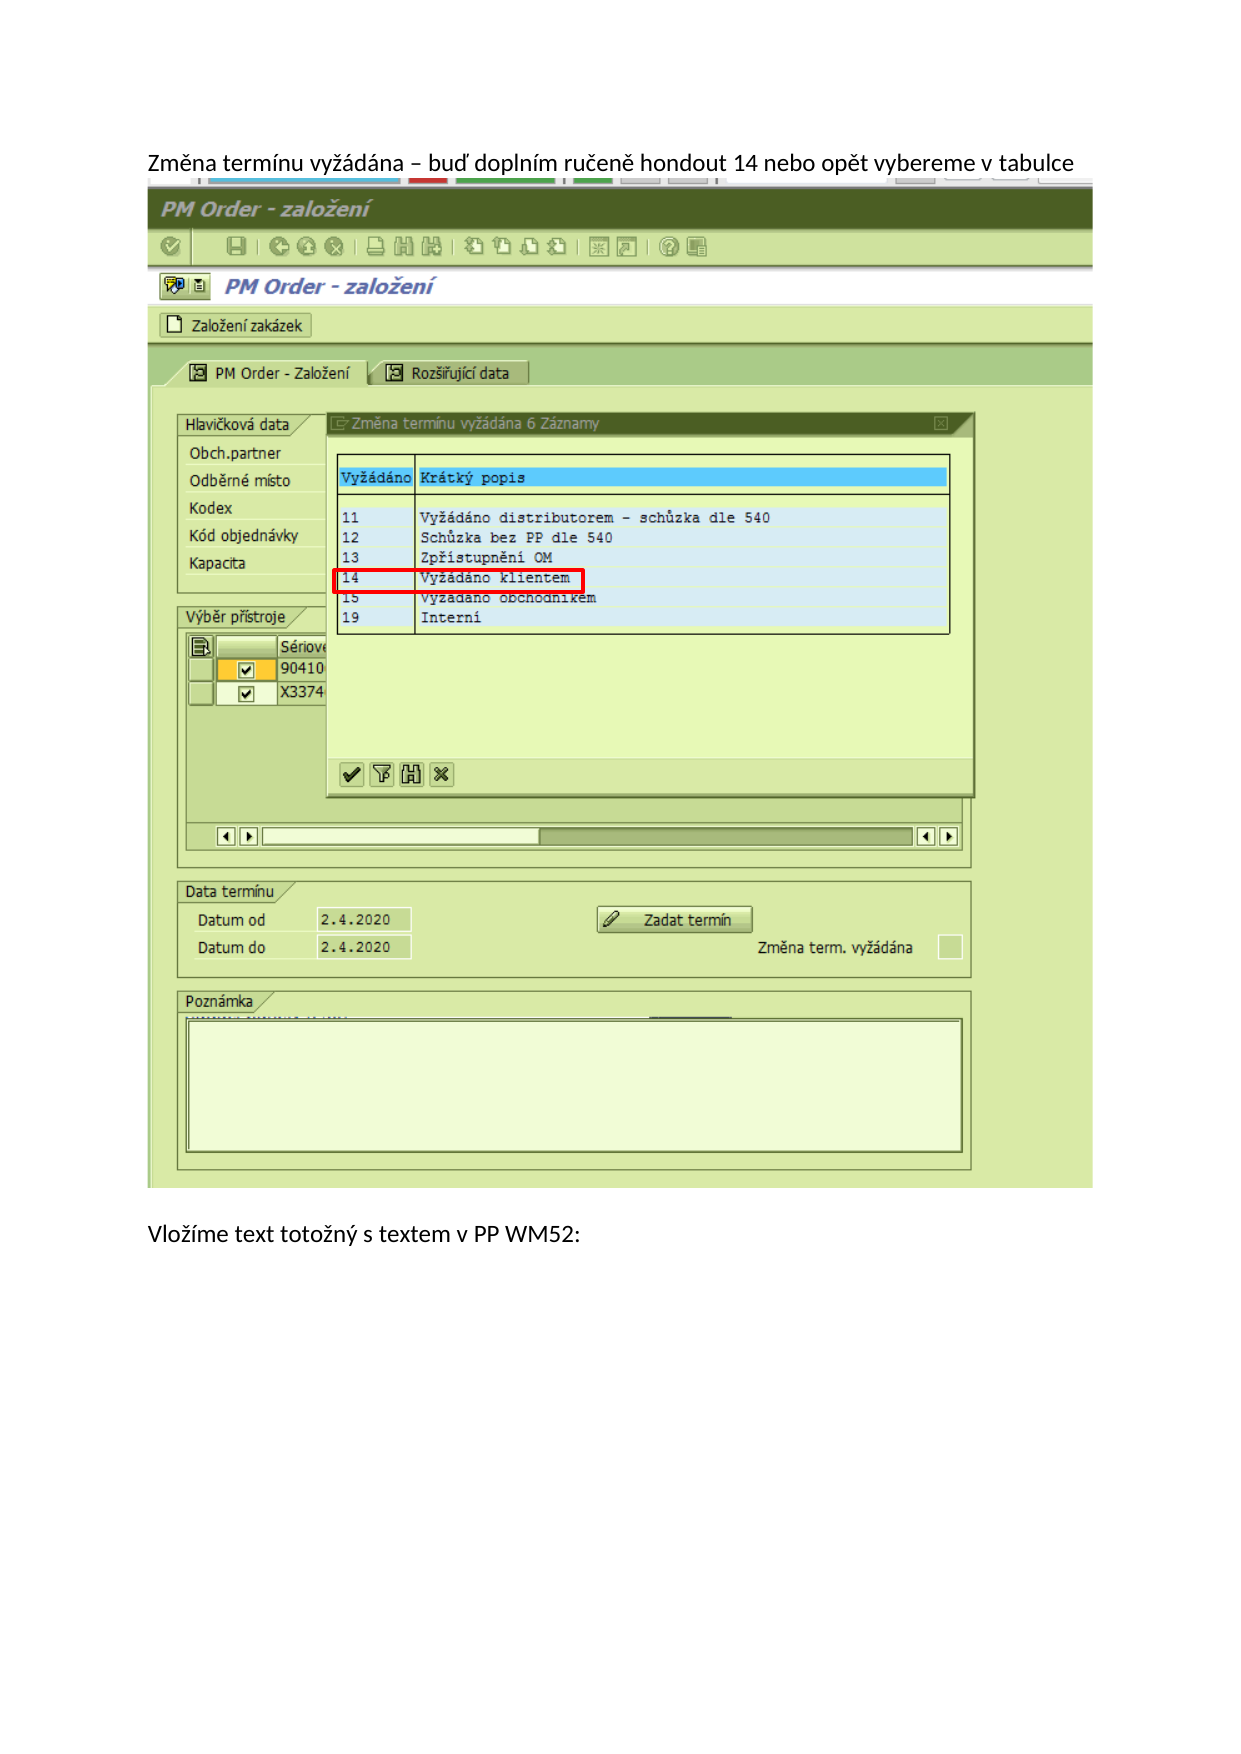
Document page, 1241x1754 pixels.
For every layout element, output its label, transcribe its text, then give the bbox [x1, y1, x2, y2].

picture [147, 178, 1093, 1188]
text Změna termínu vyžádána – buď doplním ručeně hondout 14 nebo opět vybereme v tabulce [148, 148, 1093, 178]
text Vložíme text totožný s textem v PP WM52: [148, 1218, 1093, 1249]
